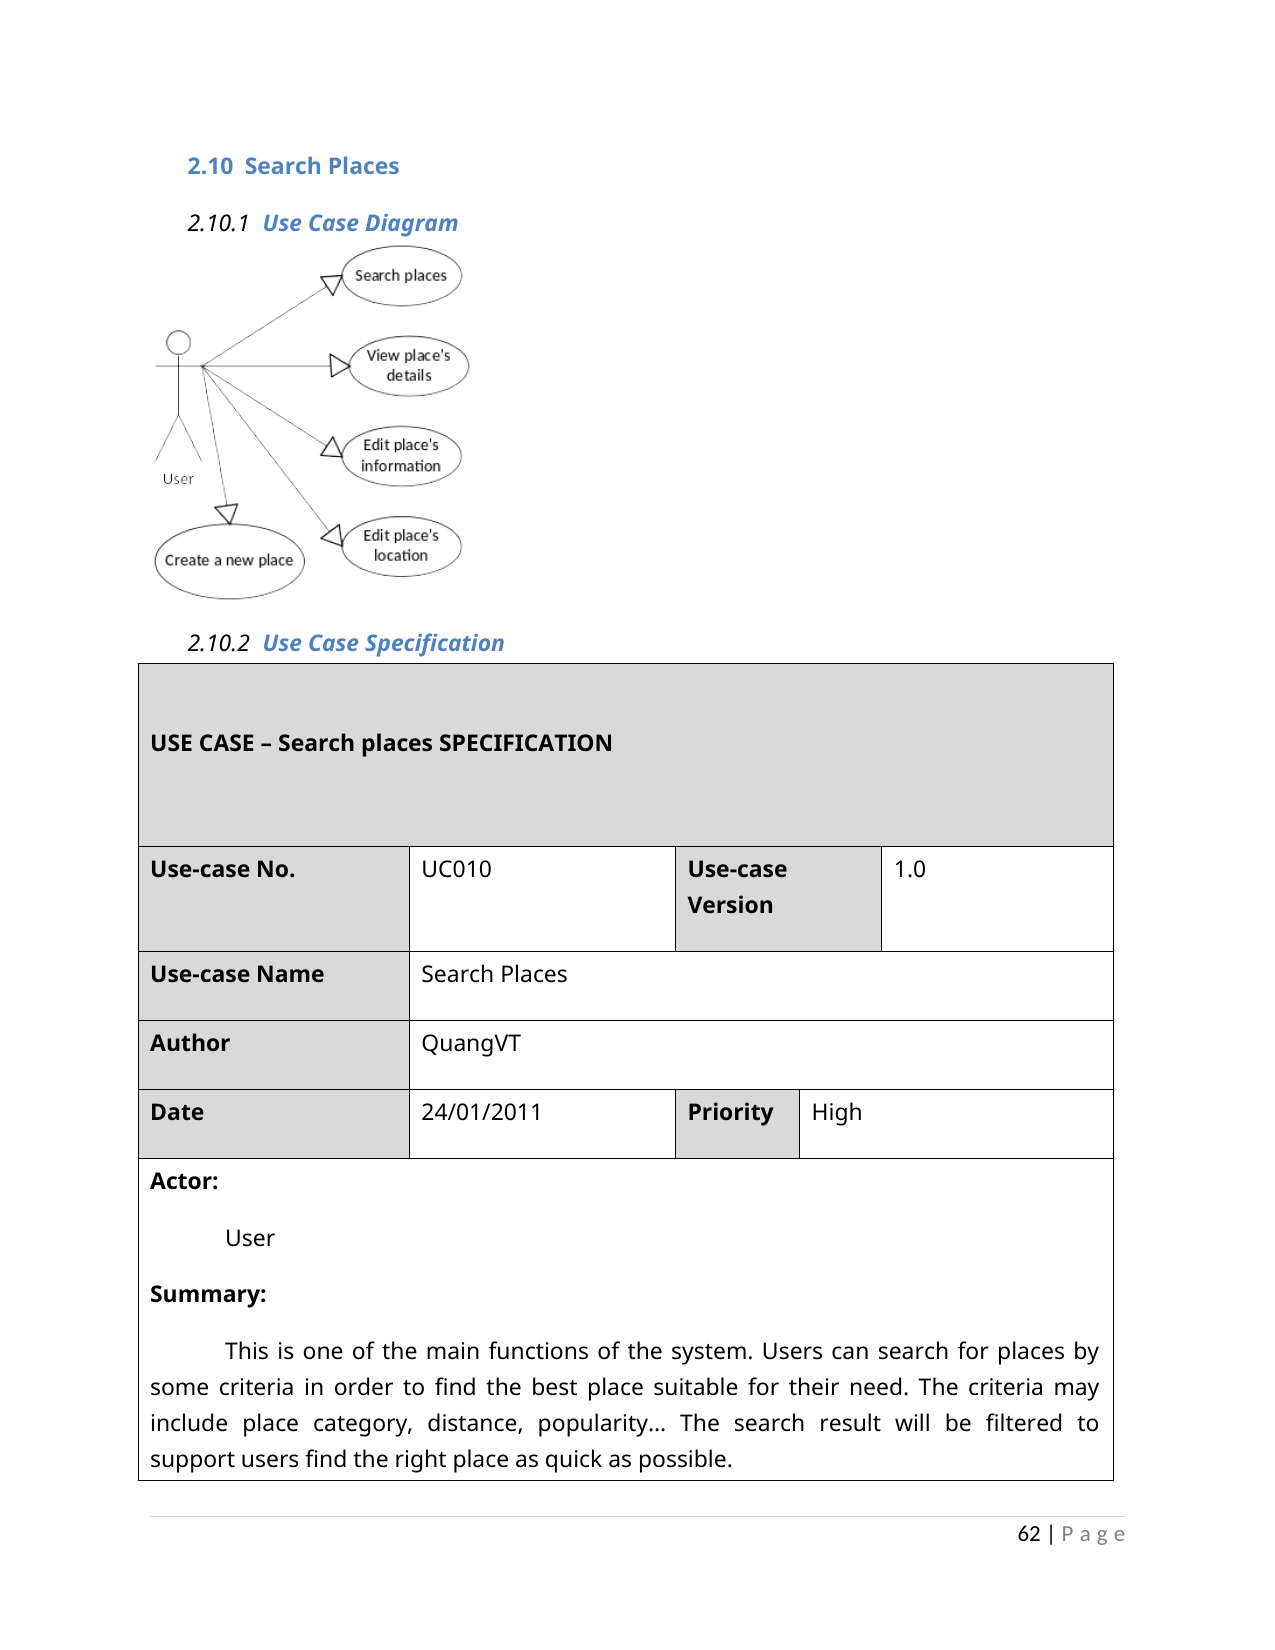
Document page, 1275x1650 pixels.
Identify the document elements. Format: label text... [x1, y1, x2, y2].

table_cell Search Places [410, 952, 1113, 1020]
table_cell Priority [676, 1090, 799, 1158]
table_cell Use-case Name [139, 952, 409, 1020]
table_cell Use-case Version [676, 847, 881, 951]
table_cell 1.0 [882, 847, 1113, 951]
subtitle Use Case Diagram [187, 207, 1125, 238]
table_cell QuangVT [410, 1021, 1113, 1089]
table_cell 24/01/2011 [410, 1090, 675, 1158]
table_cell High [800, 1090, 1113, 1158]
subtitle Search Places [187, 150, 1125, 181]
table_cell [139, 1159, 1113, 1480]
table_cell Date [139, 1090, 409, 1158]
subtitle Use Case Specification [187, 627, 1125, 658]
table_cell UC010 [410, 847, 675, 951]
table_header USE CASE – Search places SPECIFICATION [139, 664, 1113, 846]
table_cell Use-case No. [139, 847, 409, 951]
table_cell Author [139, 1021, 409, 1089]
